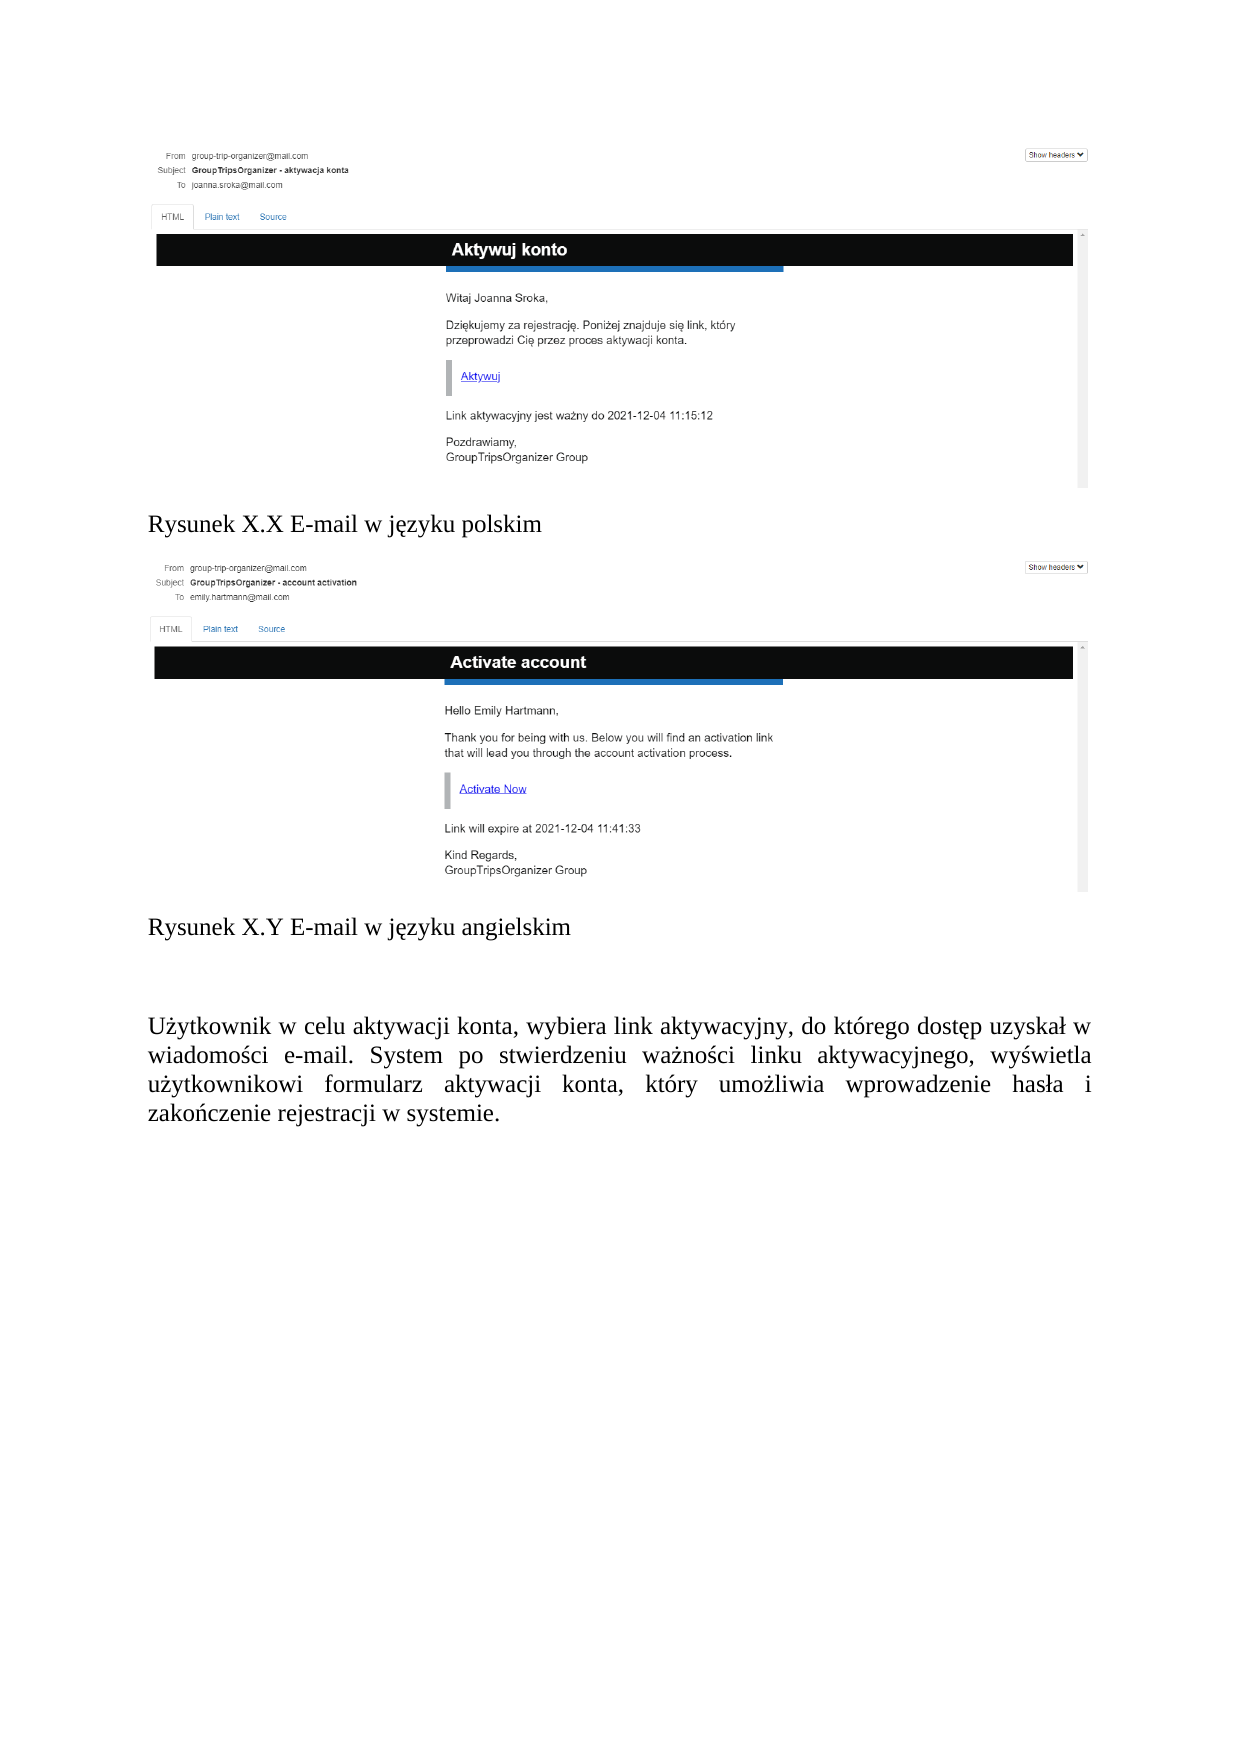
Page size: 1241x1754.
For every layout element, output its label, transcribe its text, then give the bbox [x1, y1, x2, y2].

text Użytkownik w celu aktywacji konta, wybiera link aktywacyjny, do którego dostęp uzyskał w wiadomości e-mail. System po stwierdzeniu ważności linku aktywacyjnego, wyświetla użytkownikowi formularz aktywacji konta, który umożliwia wprowadzenie hasła i zakończenie rejestracji w systemie. [148, 1011, 1093, 1126]
text Rysunek X.Y E-mail w języku angielskim [148, 912, 1093, 941]
text Rysunek X.X E-mail w języku polskim [148, 509, 1093, 537]
picture [147, 558, 1093, 892]
picture [147, 147, 1093, 488]
